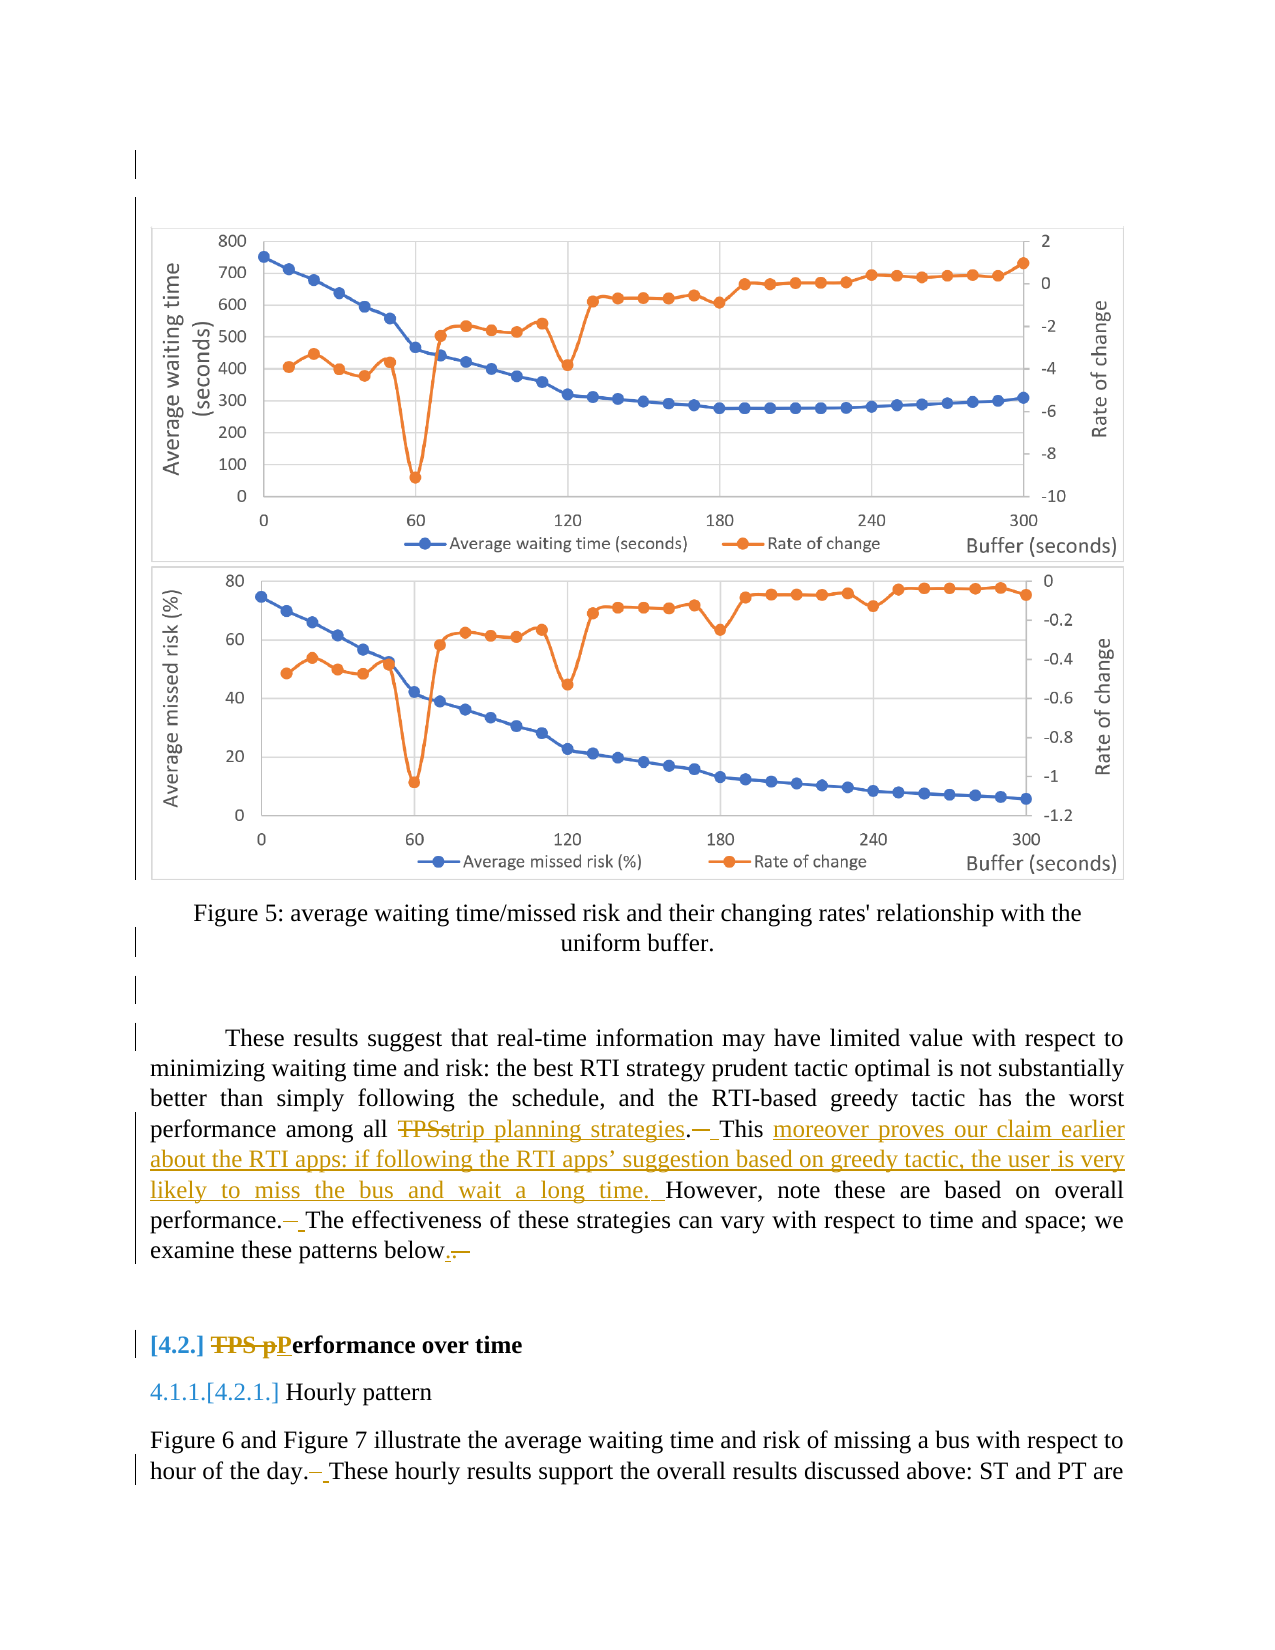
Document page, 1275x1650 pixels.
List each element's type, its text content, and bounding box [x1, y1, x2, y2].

list erformance over time [150, 1330, 1125, 1358]
text These results suggest that real-time information may have limited value with respect to minimizing waiting time and risk: the best RTI strategy prudent tactic optimal is not substantially better than simply following the schedule, and the RTI-based greedy tactic has the worst performance among all .This However, note these are based on overall performance.The effectiveness of these strategies can vary with respect to time and space; we examine these patterns below [150, 1023, 1125, 1264]
picture [150, 226, 1124, 880]
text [150, 1425, 1125, 1485]
text Figure : average waiting time/missed risk and their changing rates' relationship with the uniform buffer. [150, 898, 1125, 957]
list Hourly pattern [150, 1377, 1125, 1406]
